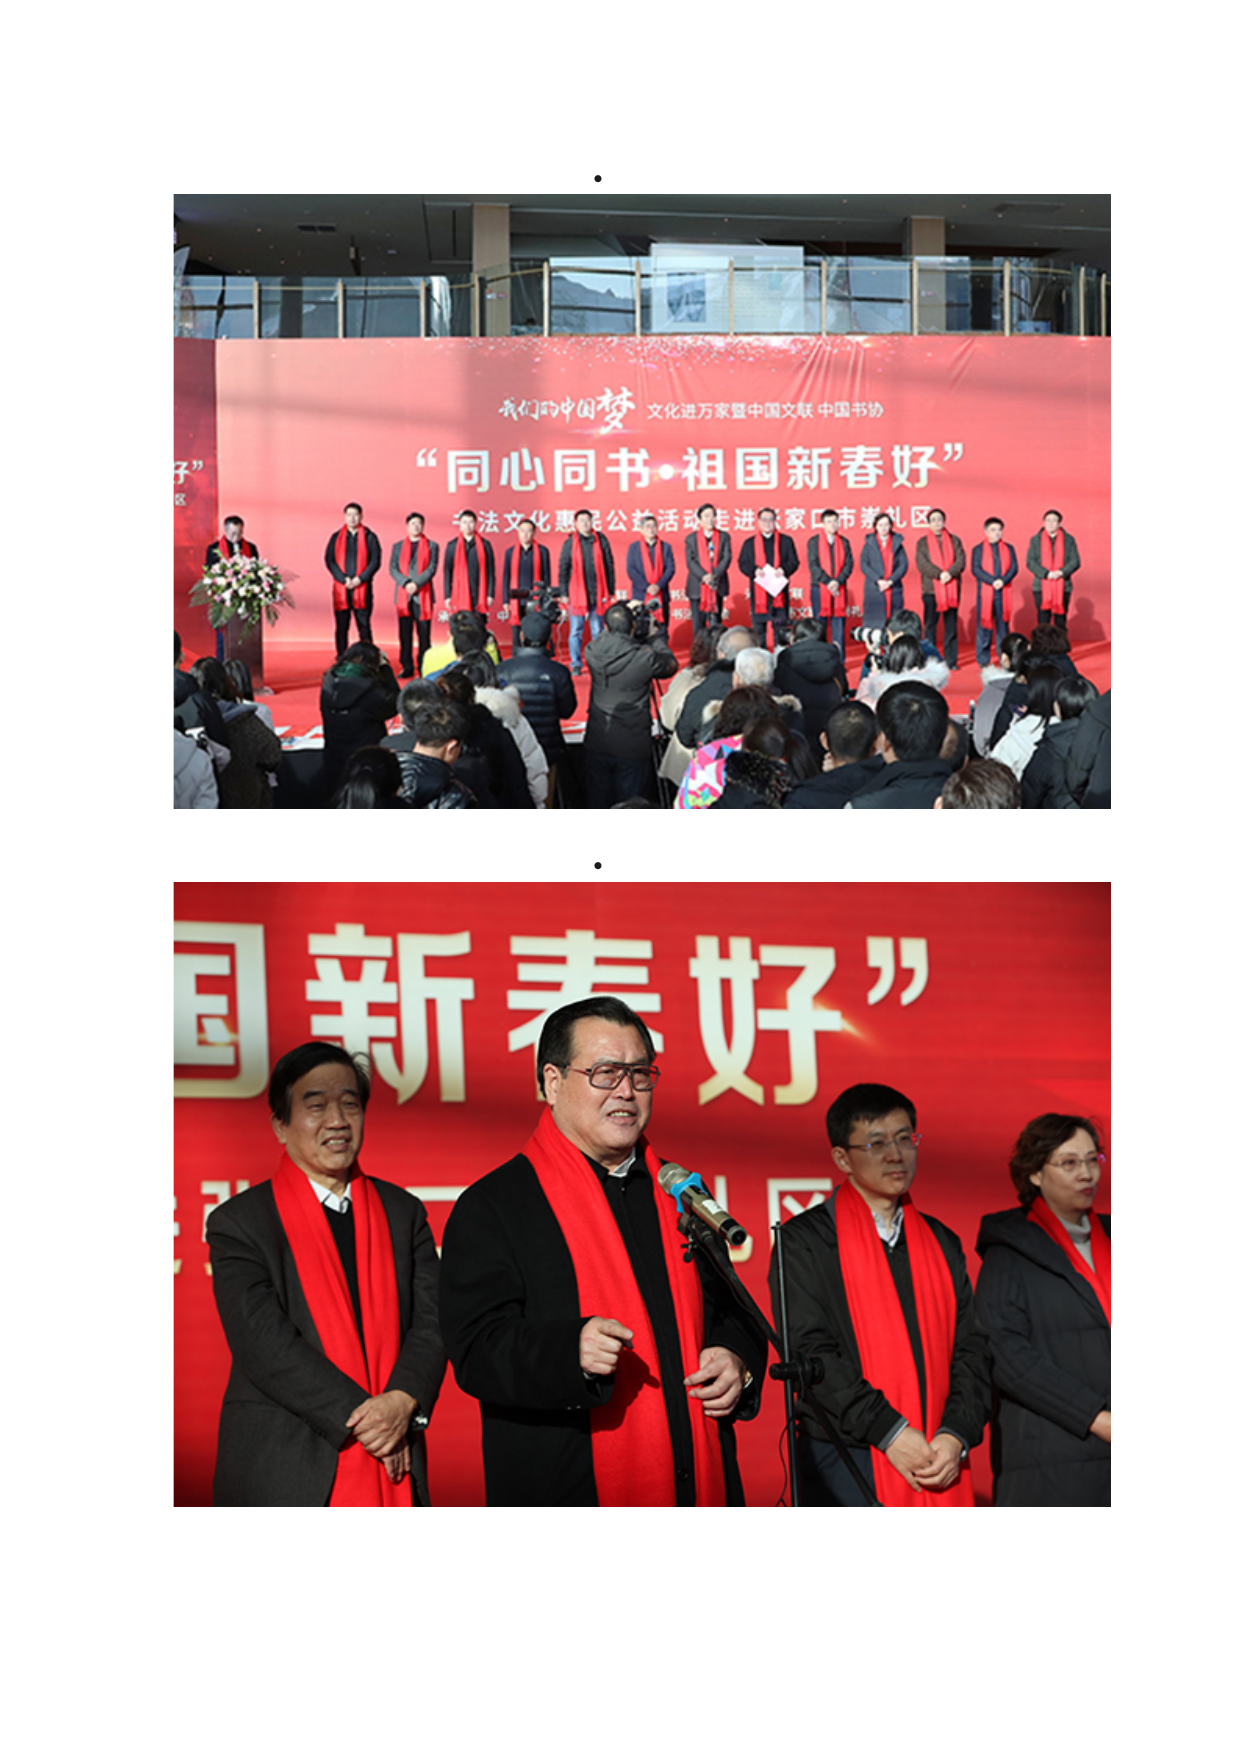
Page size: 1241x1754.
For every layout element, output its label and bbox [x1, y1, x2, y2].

picture [173, 194, 1111, 809]
picture [173, 882, 1111, 1507]
